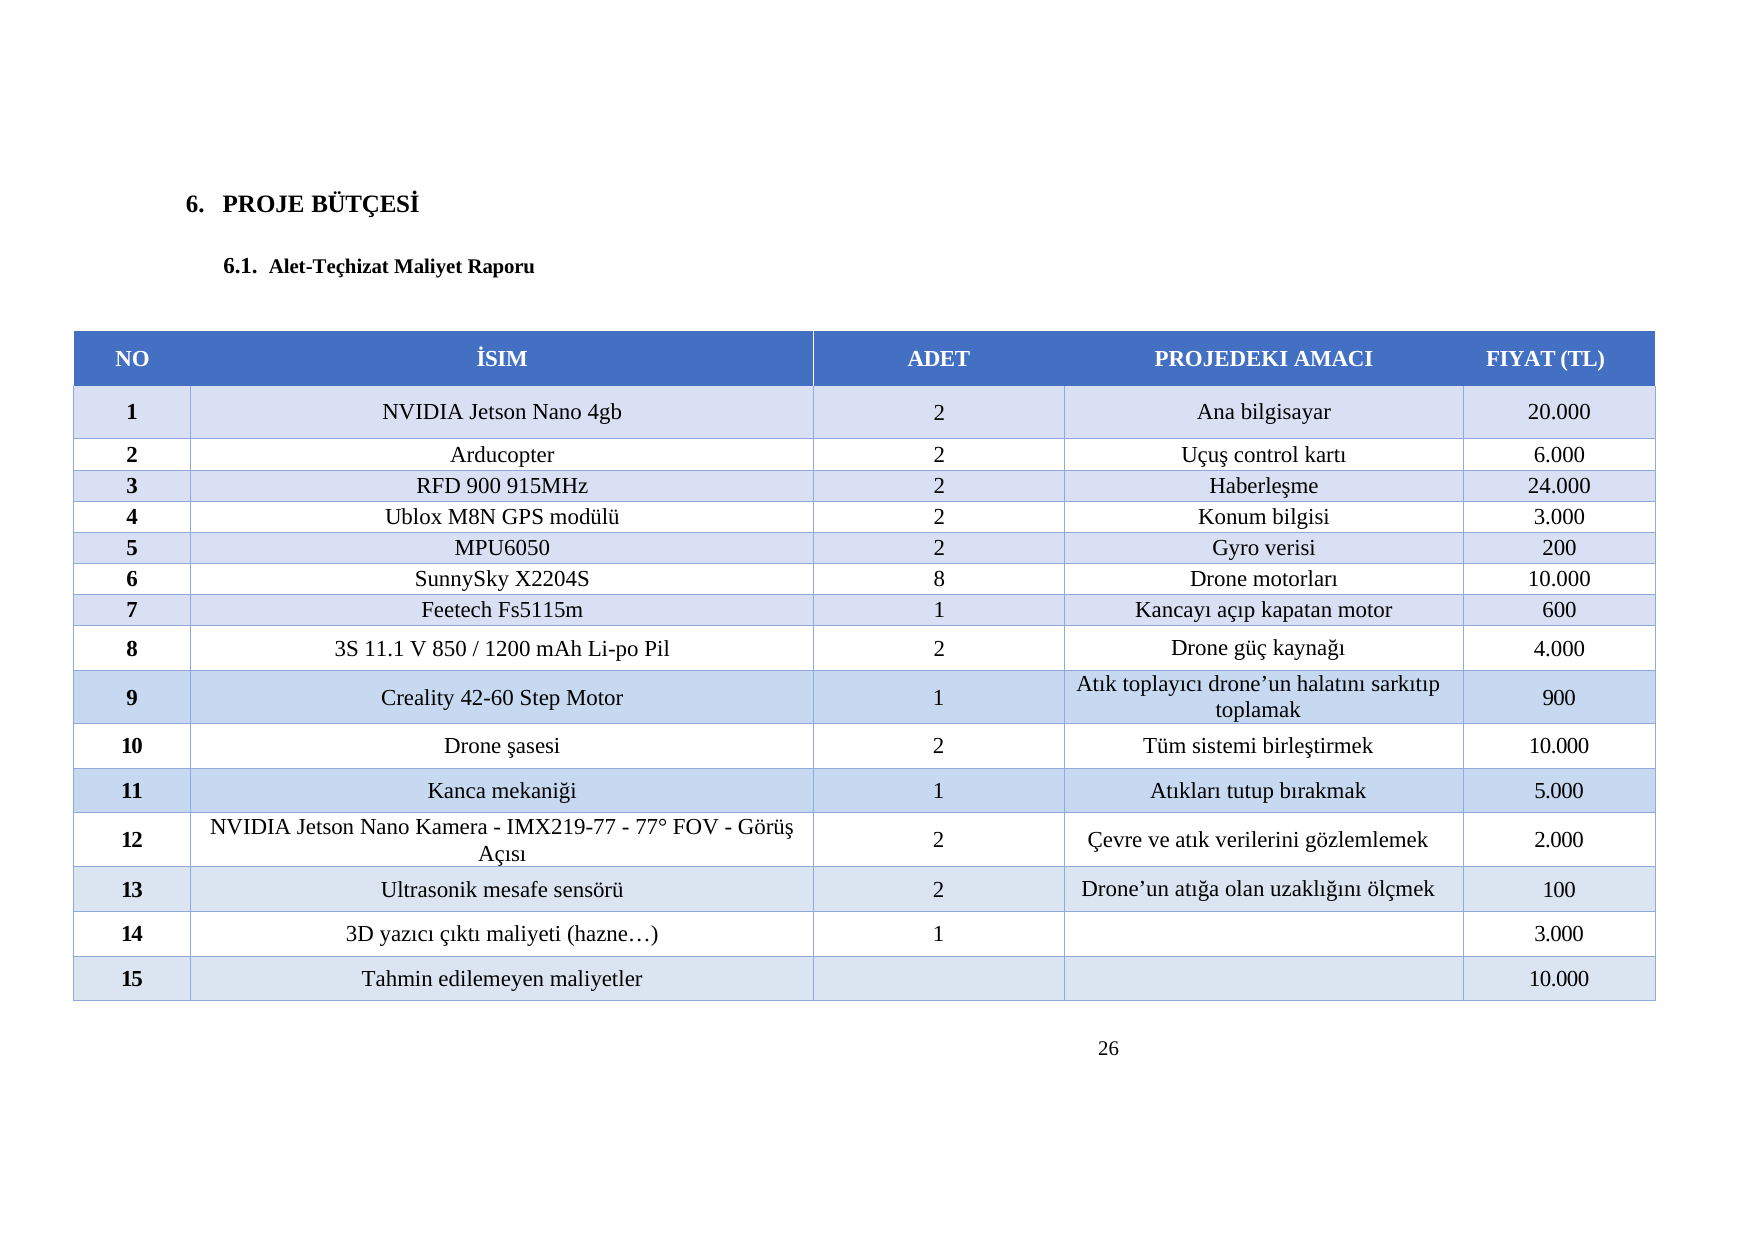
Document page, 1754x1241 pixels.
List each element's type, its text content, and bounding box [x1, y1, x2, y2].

table_cell 600 [1464, 595, 1655, 625]
table_cell 900 [1464, 671, 1655, 723]
table_cell 2 [814, 724, 1064, 768]
table_header FIYAT (TL) [1463, 331, 1655, 386]
table_cell 2 [74, 439, 190, 469]
table_cell Ana bilgisayar [1065, 386, 1463, 438]
table_cell 9 [74, 671, 190, 723]
table_cell 4.000 [1464, 626, 1655, 670]
table_cell 15 [74, 957, 190, 1000]
table_cell 2 [814, 502, 1064, 532]
table_cell 11 [74, 769, 190, 812]
table_cell 13 [74, 867, 190, 911]
table_cell 6.000 [1464, 439, 1655, 469]
table_cell 5.000 [1464, 769, 1655, 812]
table_cell 2.000 [1464, 813, 1655, 866]
table_cell 3.000 [1464, 912, 1655, 956]
table_cell Kanca mekaniği [191, 769, 813, 812]
table_cell 2 [814, 386, 1064, 438]
table_cell 8 [74, 626, 190, 670]
table_cell 10 [74, 724, 190, 768]
table_cell 2 [814, 471, 1064, 501]
table_cell Feetech Fs5115m [191, 595, 813, 625]
table_cell Drone şasesi [191, 724, 813, 768]
table_cell Ultrasonik mesafe sensörü [191, 867, 813, 911]
table_cell 4 [74, 502, 190, 532]
table_cell [1065, 912, 1463, 956]
table_cell Drone motorları [1065, 564, 1463, 594]
table_cell 1 [814, 769, 1064, 812]
table_cell [1065, 957, 1463, 1000]
table_cell Atık toplayıcı drone’un halatını sarkıtıp toplamak [1065, 671, 1463, 723]
table_cell Gyro verisi [1065, 533, 1463, 563]
table_cell 2 [814, 533, 1064, 563]
table_cell NVIDIA Jetson Nano Kamera - IMX219-77 - 77° FOV - Görüş Açısı [191, 813, 813, 866]
table_cell Drone güç kaynağı [1065, 626, 1463, 670]
table_cell 100 [1464, 867, 1655, 911]
table_header ADET [814, 331, 1064, 386]
table_cell 7 [74, 595, 190, 625]
table_cell 3D yazıcı çıktı maliyeti (hazne…) [191, 912, 813, 956]
table_header NO [74, 331, 191, 386]
table_cell 1 [814, 671, 1064, 723]
table_cell Atıkları tutup bırakmak [1065, 769, 1463, 812]
table_cell 10.000 [1464, 724, 1655, 768]
table_cell Drone’un atığa olan uzaklığını ölçmek [1065, 867, 1463, 911]
table_cell SunnySky X2204S [191, 564, 813, 594]
table_cell Uçuş control kartı [1065, 439, 1463, 469]
table_cell 3.000 [1464, 502, 1655, 532]
table_cell 2 [814, 813, 1064, 866]
table_cell 2 [814, 439, 1064, 469]
table_cell Kancayı açıp kapatan motor [1065, 595, 1463, 625]
table_cell 2 [814, 626, 1064, 670]
table_cell 24.000 [1464, 471, 1655, 501]
table_cell 6 [74, 564, 190, 594]
table_cell Tahmin edilemeyen maliyetler [191, 957, 813, 1000]
table_cell 1 [814, 912, 1064, 956]
table_cell RFD 900 915MHz [191, 471, 813, 501]
table_cell 5 [74, 533, 190, 563]
table_header İSIM [191, 331, 813, 386]
list Alet-Teçhizat Maliyet Raporu [223, 253, 1693, 279]
table_cell 10.000 [1464, 957, 1655, 1000]
table_cell Tüm sistemi birleştirmek [1065, 724, 1463, 768]
table_cell 3S 11.1 V 850 / 1200 mAh Li-po Pil [191, 626, 813, 670]
table_cell 200 [1464, 533, 1655, 563]
table_cell 1 [74, 386, 190, 438]
table_cell Haberleşme [1065, 471, 1463, 501]
table_cell 8 [814, 564, 1064, 594]
table_cell Ublox M8N GPS modülü [191, 502, 813, 532]
table_cell 20.000 [1464, 386, 1655, 438]
subtitle PROJE BÜTÇESİ [186, 189, 1693, 218]
table_cell [814, 957, 1064, 1000]
table_cell 12 [74, 813, 190, 866]
table_cell Arducopter [191, 439, 813, 469]
table_cell 2 [814, 867, 1064, 911]
table_cell NVIDIA Jetson Nano 4gb [191, 386, 813, 438]
table_cell 14 [74, 912, 190, 956]
table_cell Konum bilgisi [1065, 502, 1463, 532]
table_cell Çevre ve atık verilerini gözlemlemek [1065, 813, 1463, 866]
table_cell 10.000 [1464, 564, 1655, 594]
table_header PROJEDEKI AMACI [1064, 331, 1463, 386]
table_cell 3 [74, 471, 190, 501]
table_cell Creality 42-60 Step Motor [191, 671, 813, 723]
table_cell MPU6050 [191, 533, 813, 563]
table_cell 1 [814, 595, 1064, 625]
